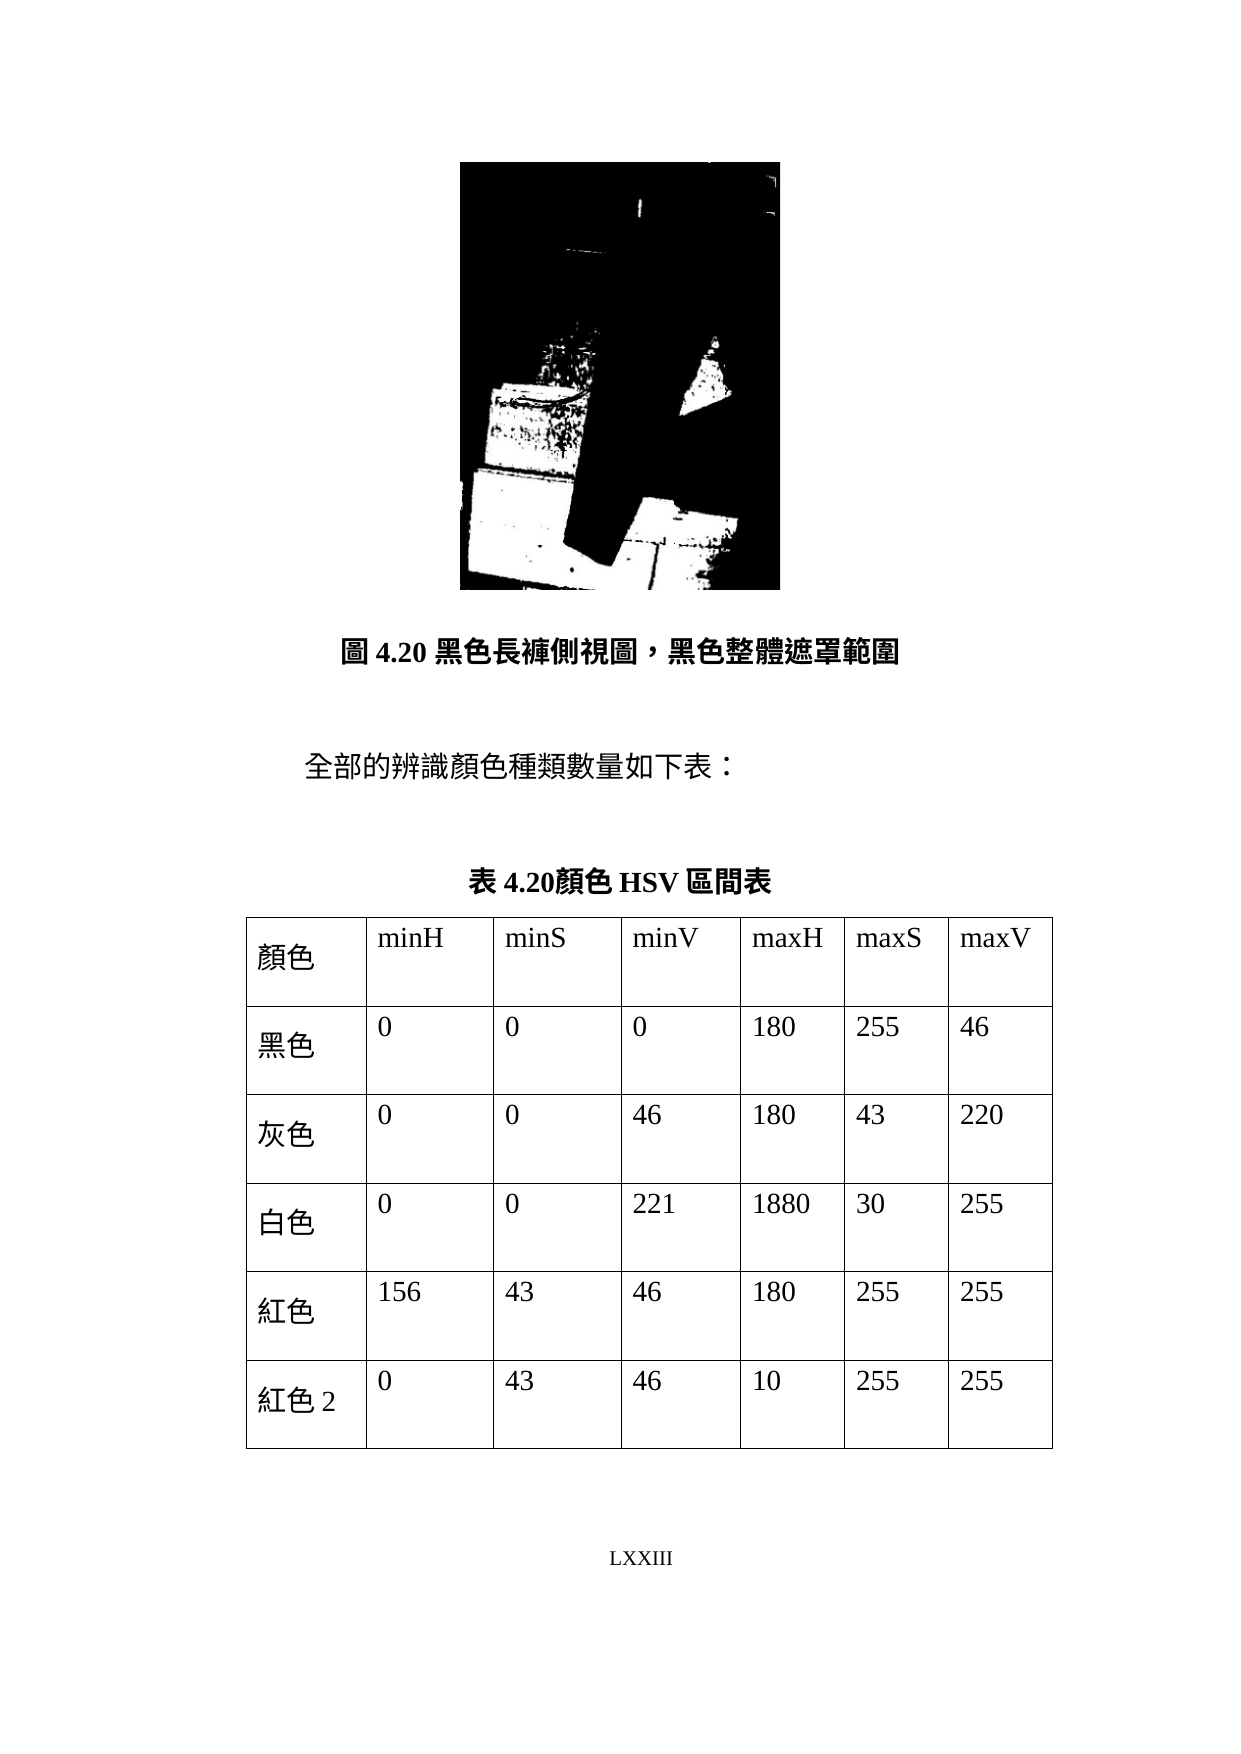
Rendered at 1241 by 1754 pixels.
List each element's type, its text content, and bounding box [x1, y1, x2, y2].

table_cell 46 [622, 1272, 740, 1360]
table_cell 0 [367, 1095, 493, 1183]
table_header minV [622, 918, 740, 1006]
table_cell 46 [622, 1361, 740, 1448]
table_cell 灰色 [247, 1095, 366, 1183]
table_header maxS [845, 918, 948, 1006]
table_cell 43 [845, 1095, 948, 1183]
table_cell 255 [845, 1361, 948, 1448]
table_cell 46 [622, 1095, 740, 1183]
table_cell 255 [949, 1272, 1052, 1360]
table_cell 0 [367, 1184, 493, 1271]
table_cell 1880 [741, 1184, 844, 1271]
table_header maxV [949, 918, 1052, 1006]
table_cell 黑色 [247, 1007, 366, 1094]
table_cell 46 [949, 1007, 1052, 1094]
table_cell 0 [622, 1007, 740, 1094]
table_cell 白色 [247, 1184, 366, 1271]
table_cell 0 [494, 1184, 621, 1271]
table_cell 0 [367, 1361, 493, 1448]
table_cell 255 [949, 1361, 1052, 1448]
table_cell 180 [741, 1007, 844, 1094]
table_cell 180 [741, 1272, 844, 1360]
table_cell 220 [949, 1095, 1052, 1183]
table_cell 0 [494, 1095, 621, 1183]
table_cell 255 [845, 1272, 948, 1360]
table_cell 10 [741, 1361, 844, 1448]
table_cell 0 [367, 1007, 493, 1094]
table_header maxH [741, 918, 844, 1006]
list 全部的辨識顏色種類數量如下表： [246, 727, 1053, 802]
table_cell 43 [494, 1272, 621, 1360]
table_cell 0 [494, 1007, 621, 1094]
table_header minH [367, 918, 493, 1006]
table_cell 255 [845, 1007, 948, 1094]
table_header minS [494, 918, 621, 1006]
table_cell 紅色2 [247, 1361, 366, 1448]
table_cell 紅色 [247, 1272, 366, 1360]
table_cell 255 [949, 1184, 1052, 1271]
table_cell 30 [845, 1184, 948, 1271]
table_cell 43 [494, 1361, 621, 1448]
table_cell 180 [741, 1095, 844, 1183]
table_cell 156 [367, 1272, 493, 1360]
table_cell 221 [622, 1184, 740, 1271]
picture [460, 162, 781, 590]
table_header 顏色 [247, 918, 366, 1006]
